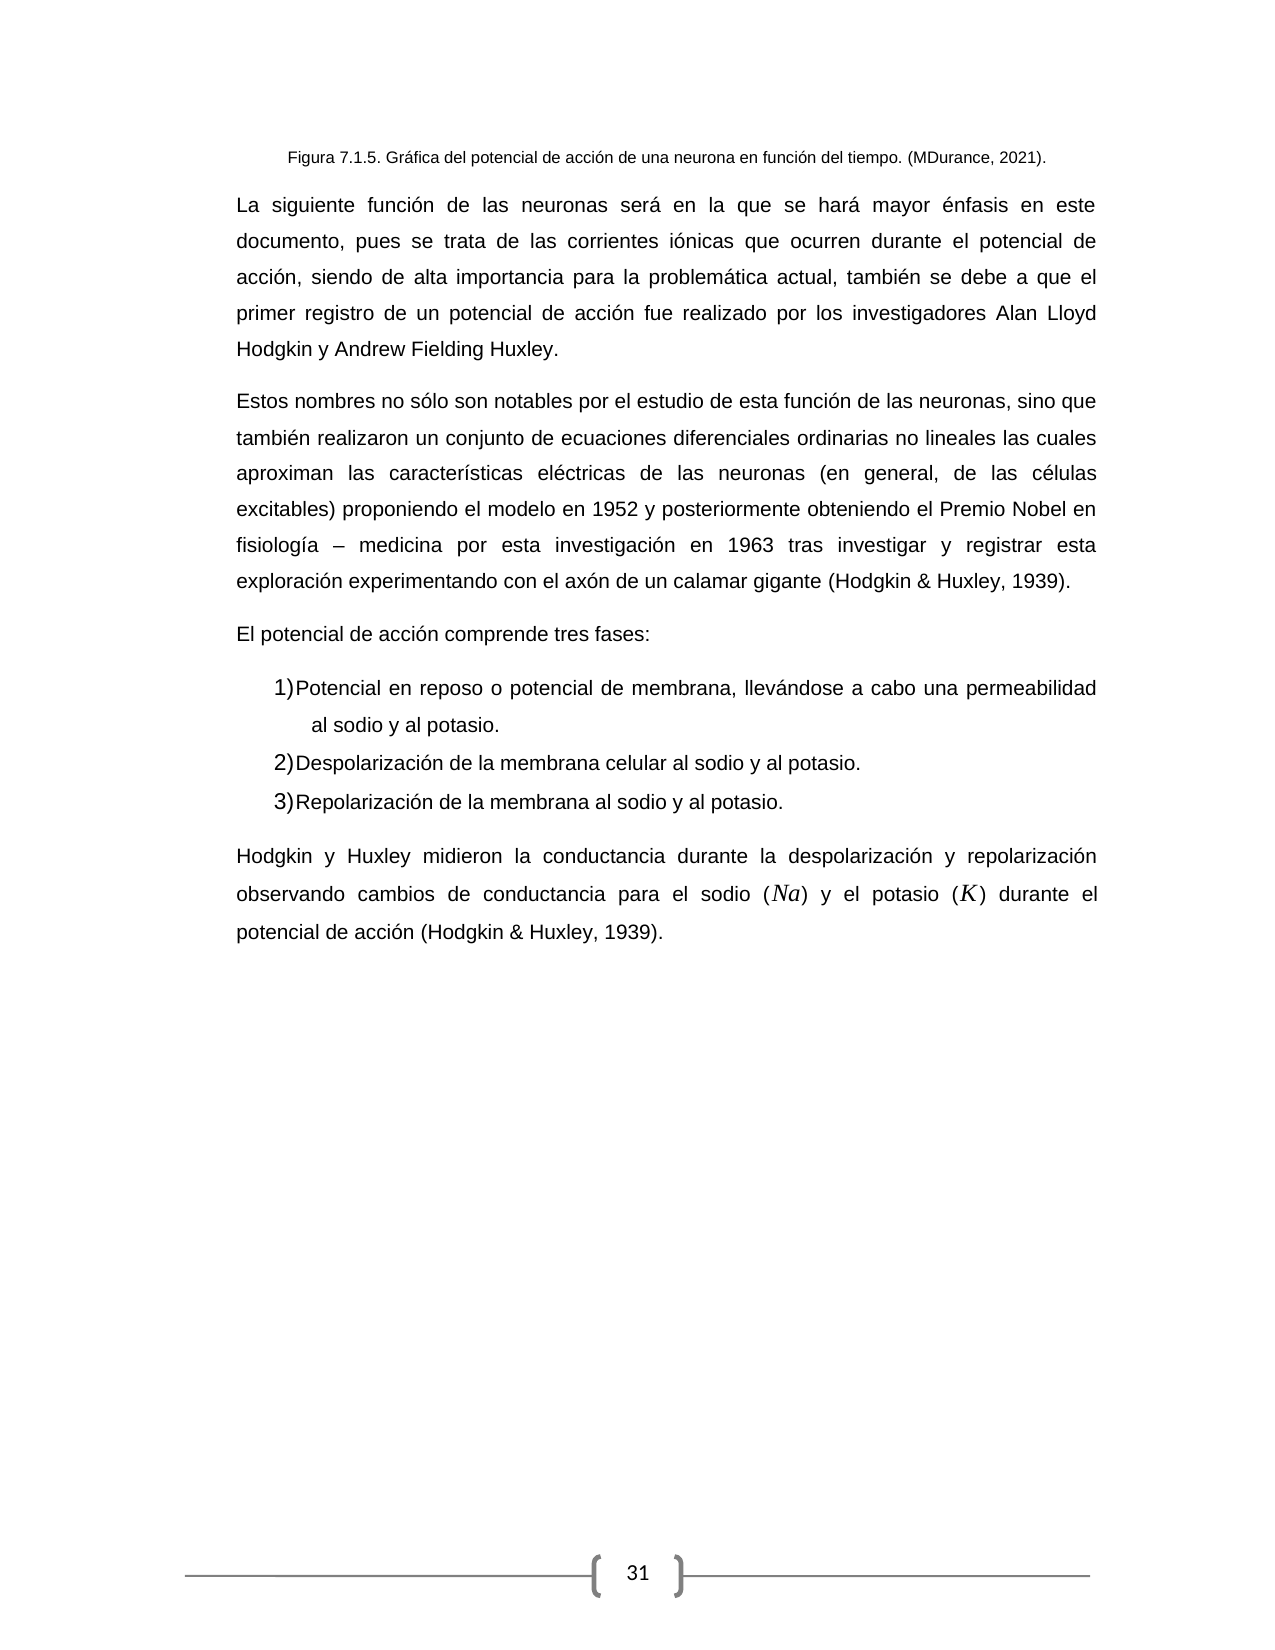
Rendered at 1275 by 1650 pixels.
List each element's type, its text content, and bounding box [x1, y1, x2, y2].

list Potencial en reposo o potencial de membrana, llevándose a cabo una permeabilidad al sodio y al potasio. [274, 674, 1098, 737]
text El potencial de acción comprende tres fases: [236, 622, 1098, 646]
text Hodgkin y Huxley midieron la conductancia durante la despolarización y repolarización observando cambios de conductancia para el sodio () y el potasio () durante el potencial de acción . [236, 844, 1098, 944]
text La siguiente función de las neuronas será en la que se hará mayor énfasis en este documento, pues se trata de las corrientes iónicas que ocurren durante el potencial de acción, siendo de alta importancia para la problemática actual, también se debe a que el primer registro de un potencial de acción fue realizado por los investigadores Alan Lloyd Hodgkin y Andrew Fielding Huxley. [236, 193, 1098, 361]
list Repolarización de la membrana al sodio y al potasio. [274, 788, 1098, 814]
list Despolarización de la membrana celular al sodio y al potasio. [274, 748, 1098, 775]
text Figura 7.1.5. Gráfica del potencial de acción de una neurona en función del tiempo. . [236, 148, 1098, 167]
text Estos nombres no sólo son notables por el estudio de esta función de las neuronas, sino que también realizaron un conjunto de ecuaciones diferenciales ordinarias no lineales las cuales aproximan las características eléctricas de las neuronas (en general, de las células excitables) proponiendo el modelo en 1952 y posteriormente obteniendo el Premio Nobel en fisiología – medicina por esta investigación en 1963 tras investigar y registrar esta exploración experimentando con el axón de un calamar gigante . [236, 389, 1098, 593]
